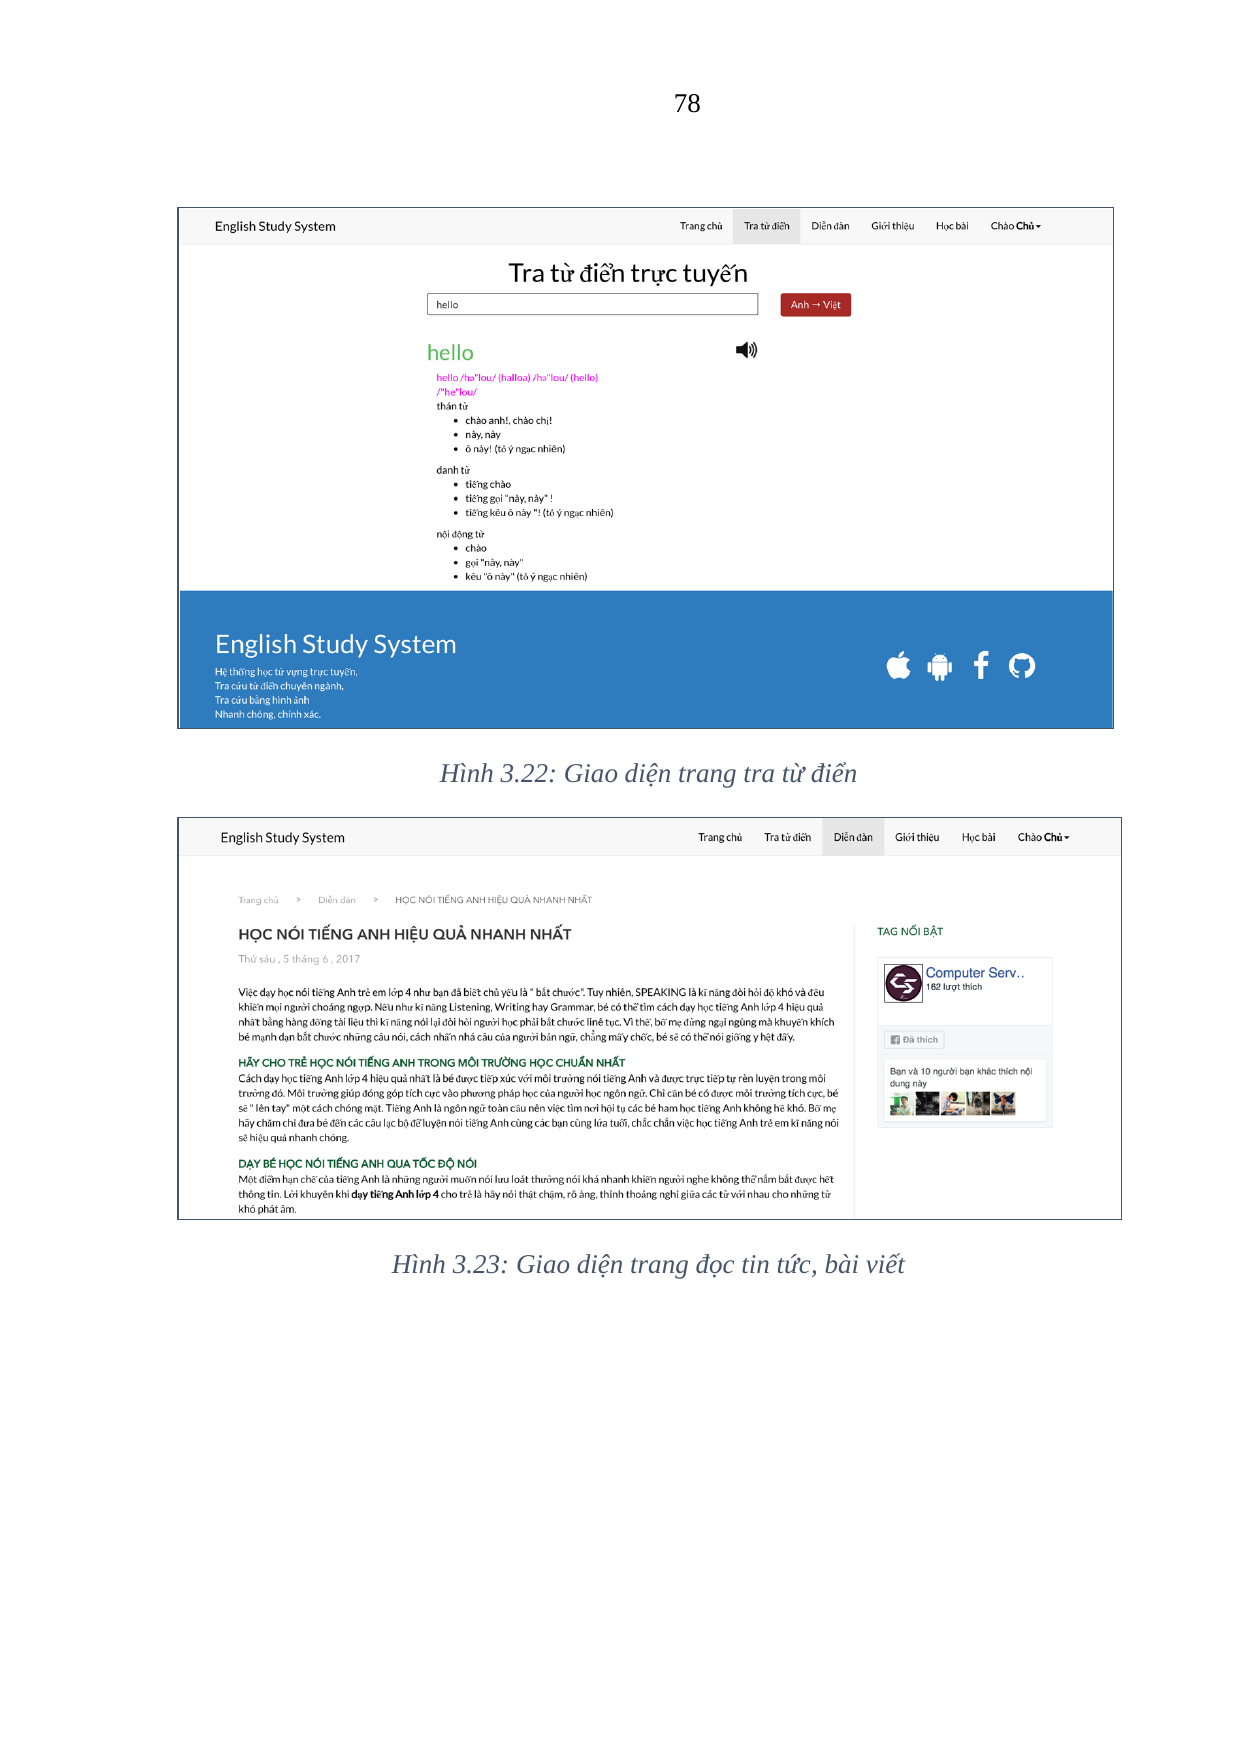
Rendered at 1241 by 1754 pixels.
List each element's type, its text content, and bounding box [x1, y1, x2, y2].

picture [179, 818, 1121, 1219]
picture [180, 209, 1113, 728]
